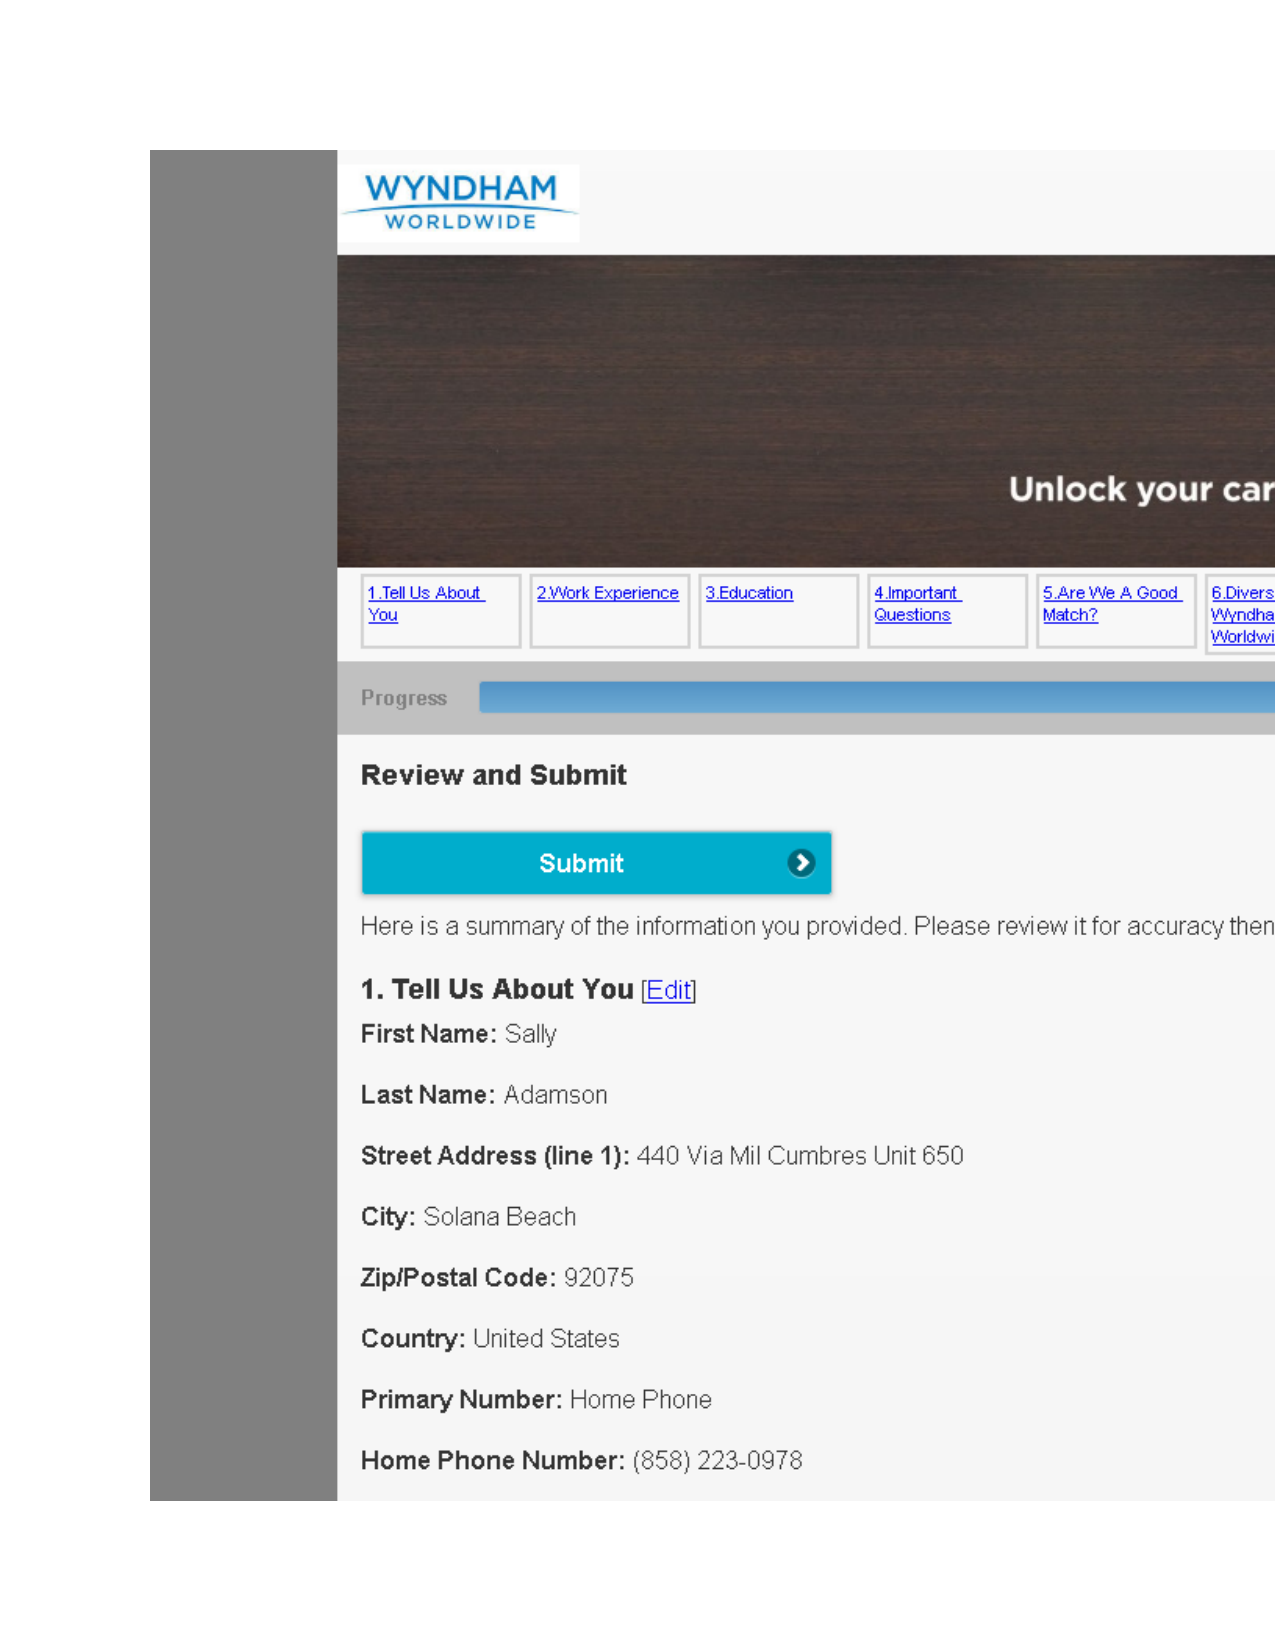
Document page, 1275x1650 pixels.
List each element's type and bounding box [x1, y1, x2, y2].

picture [150, 150, 1275, 1501]
